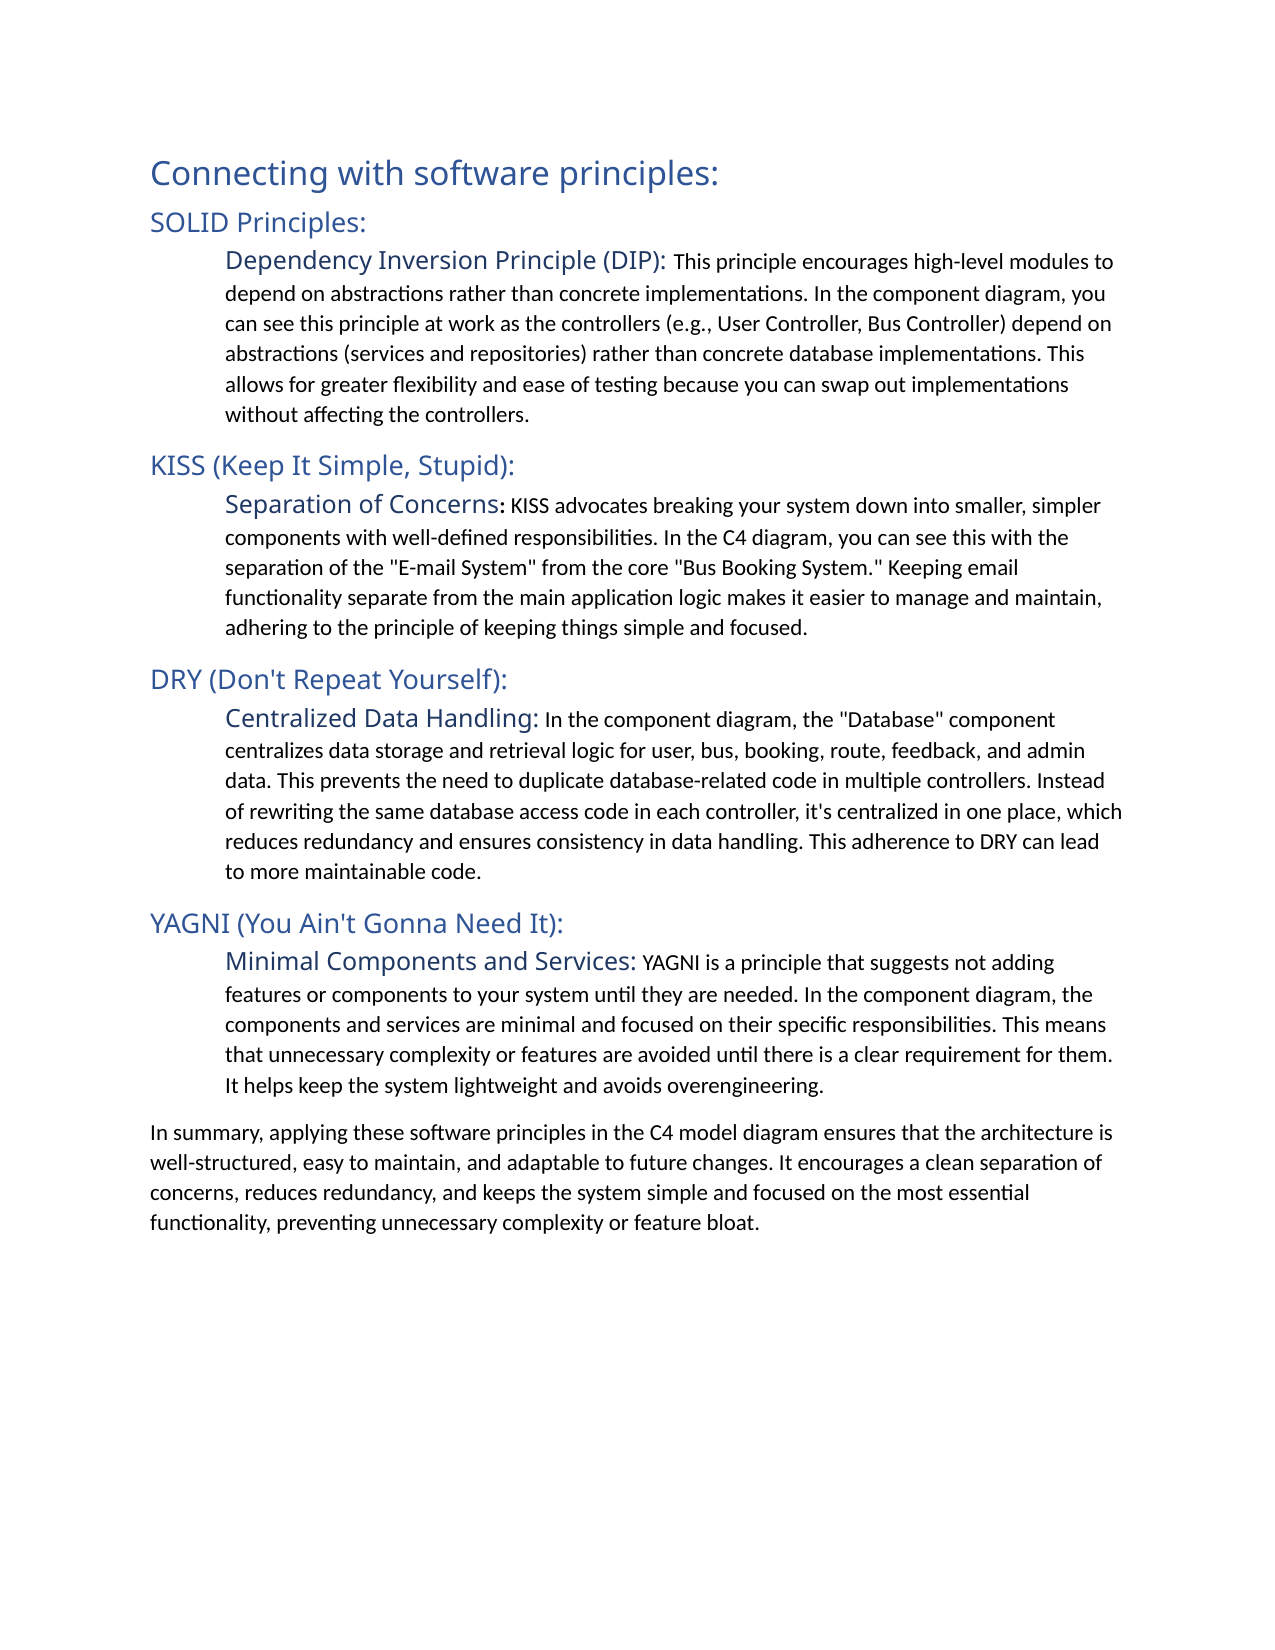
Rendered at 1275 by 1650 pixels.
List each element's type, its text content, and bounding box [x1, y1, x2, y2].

text In summary, applying these software principles in the C4 model diagram ensures that the architecture is well-structured, easy to maintain, and adaptable to future changes. It encourages a clean separation of concerns, reduces redundancy, and keeps the system simple and focused on the most essential functionality, preventing unnecessary complexity or feature bloat. [150, 1118, 1125, 1236]
subtitle YAGNI (You Ain't Gonna Need It): [150, 904, 1125, 941]
subtitle Connecting with software principles: [150, 150, 1125, 195]
subtitle SOLID Principles: [150, 203, 1125, 240]
text Dependency Inversion Principle (DIP): This principle encourages high-level modules to depend on abstractions rather than concrete implementations. In the component diagram, you can see this principle at work as the controllers (e.g., User Controller, Bus Controller) depend on abstractions (services and repositories) rather than concrete database implementations. This allows for greater flexibility and ease of testing because you can swap out implementations without affecting the controllers. [225, 243, 1125, 428]
text Centralized Data Handling: In the component diagram, the "Database" component centralizes data storage and retrieval logic for user, bus, booking, route, feedback, and admin data. This prevents the need to duplicate database-related code in multiple controllers. Instead of rewriting the same database access code in each controller, it's centralized in one place, which reduces redundancy and ensures consistency in data handling. This adherence to DRY can lead to more maintainable code. [225, 700, 1125, 885]
text Separation of Concerns: KISS advocates breaking your system down into smaller, simpler components with well-defined responsibilities. In the C4 diagram, you can see this with the separation of the "E-mail System" from the core "Bus Booking System." Keeping email functionality separate from the main application logic makes it easier to manage and maintain, adhering to the principle of keeping things simple and focused. [225, 487, 1125, 642]
subtitle KISS (Keep It Simple, Stupid): [150, 447, 1125, 484]
text Minimal Components and Services: YAGNI is a principle that suggests not adding features or components to your system until they are needed. In the component diagram, the components and services are minimal and focused on their specific responsibilities. This means that unnecessary complexity or features are avoided until there is a clear requirement for them. It helps keep the system lightweight and avoids overengineering. [225, 944, 1125, 1099]
subtitle DRY (Don't Repeat Yourself): [150, 660, 1125, 697]
